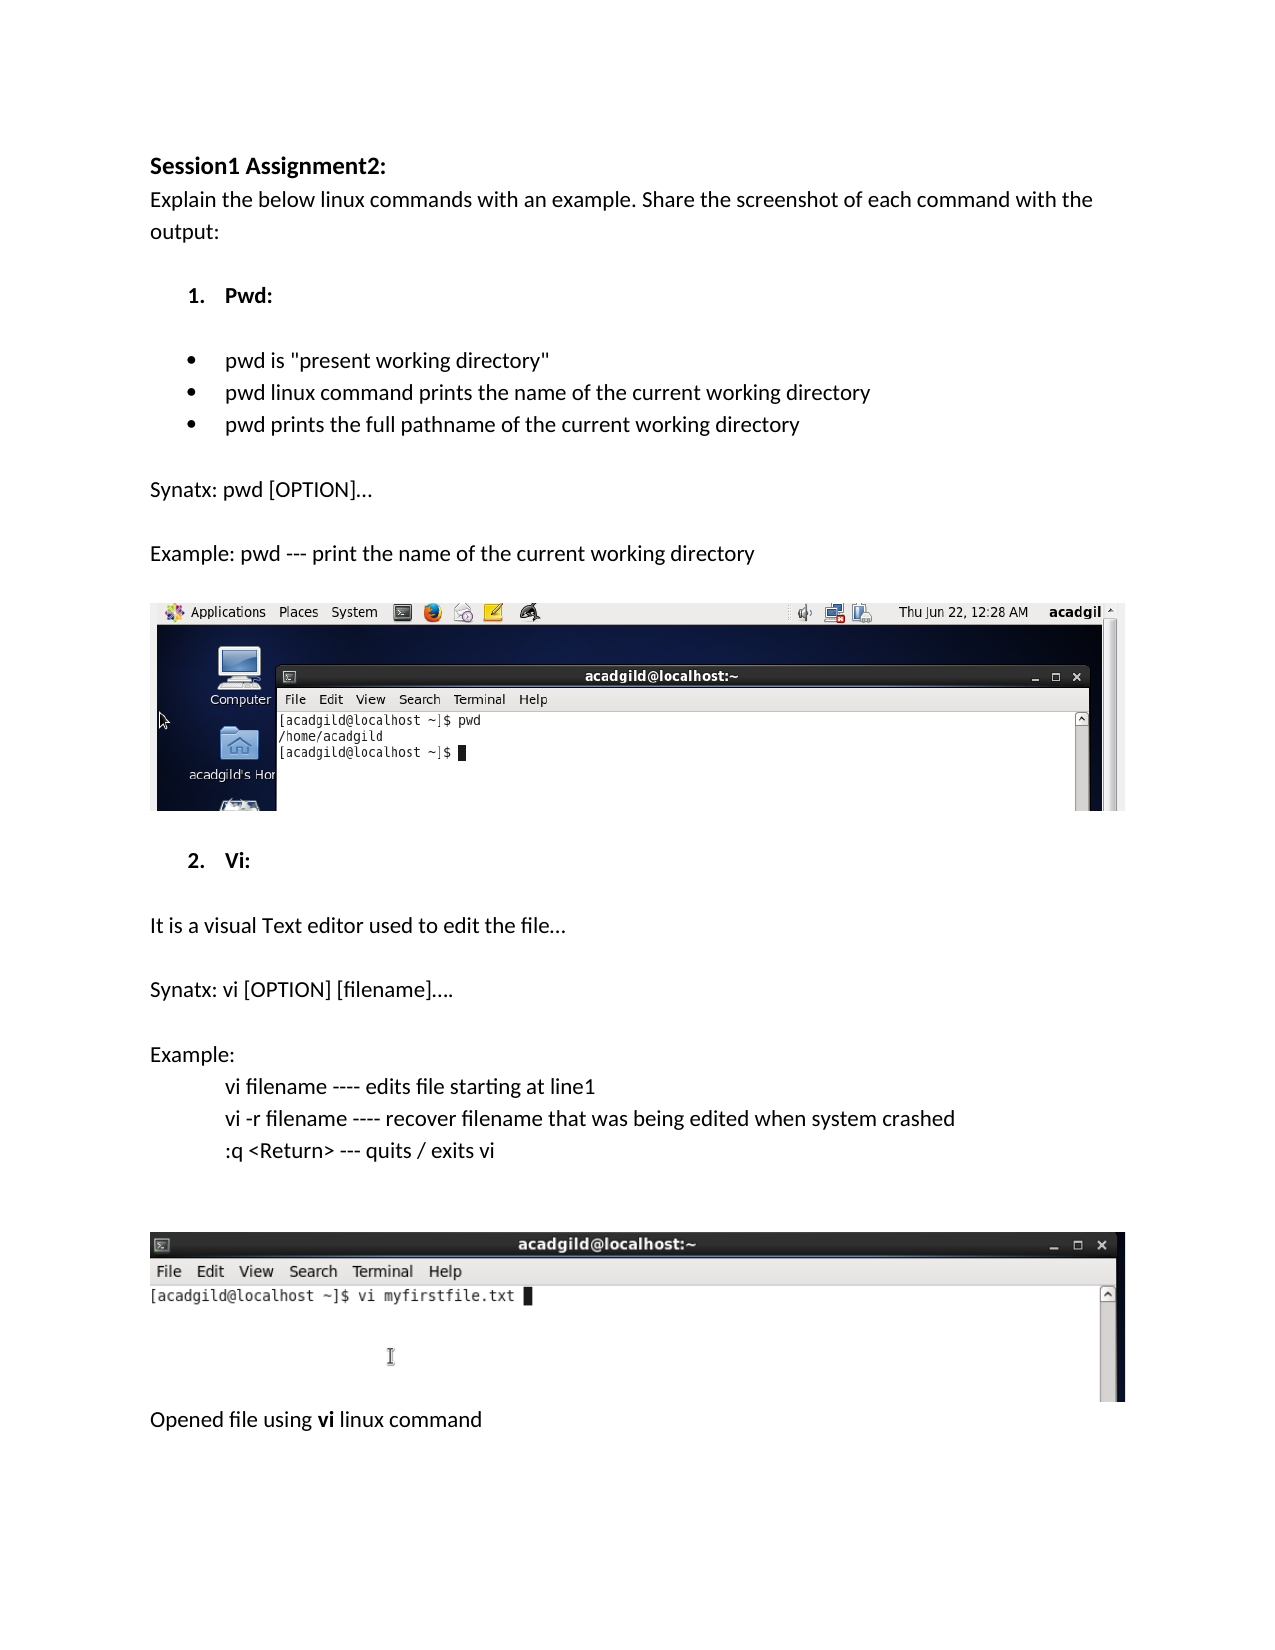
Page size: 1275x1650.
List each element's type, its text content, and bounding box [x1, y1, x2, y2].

text It is a visual Text editor used to edit the file… [150, 911, 1125, 939]
list Vi: [187, 847, 1125, 874]
picture [150, 1232, 1125, 1402]
text :q <Return> --- quits / exits vi [150, 1136, 1125, 1164]
list pwd is "present working directory" [187, 346, 1125, 374]
text Opened file using vi linux command [150, 1405, 1125, 1433]
text Example: [150, 1040, 1125, 1068]
text Synatx: pwd [OPTION]… [150, 475, 1125, 503]
text Session1 Assignment2: [150, 150, 1125, 181]
text Synatx: vi [OPTION] [filename]…. [150, 975, 1125, 1003]
list Pwd: [187, 282, 1125, 309]
picture [150, 603, 1125, 811]
list pwd linux command prints the name of the current working directory [187, 378, 1125, 406]
text Example: pwd --- print the name of the current working directory [150, 539, 1125, 567]
text Explain the below linux commands with an example. Share the screenshot of each command with the output: [150, 185, 1125, 245]
list pwd prints the full pathname of the current working directory [187, 410, 1125, 438]
text vi filename ---- edits file starting at line1 [150, 1072, 1125, 1100]
text vi -r filename ---- recover filename that was being edited when system crashed [150, 1104, 1125, 1132]
